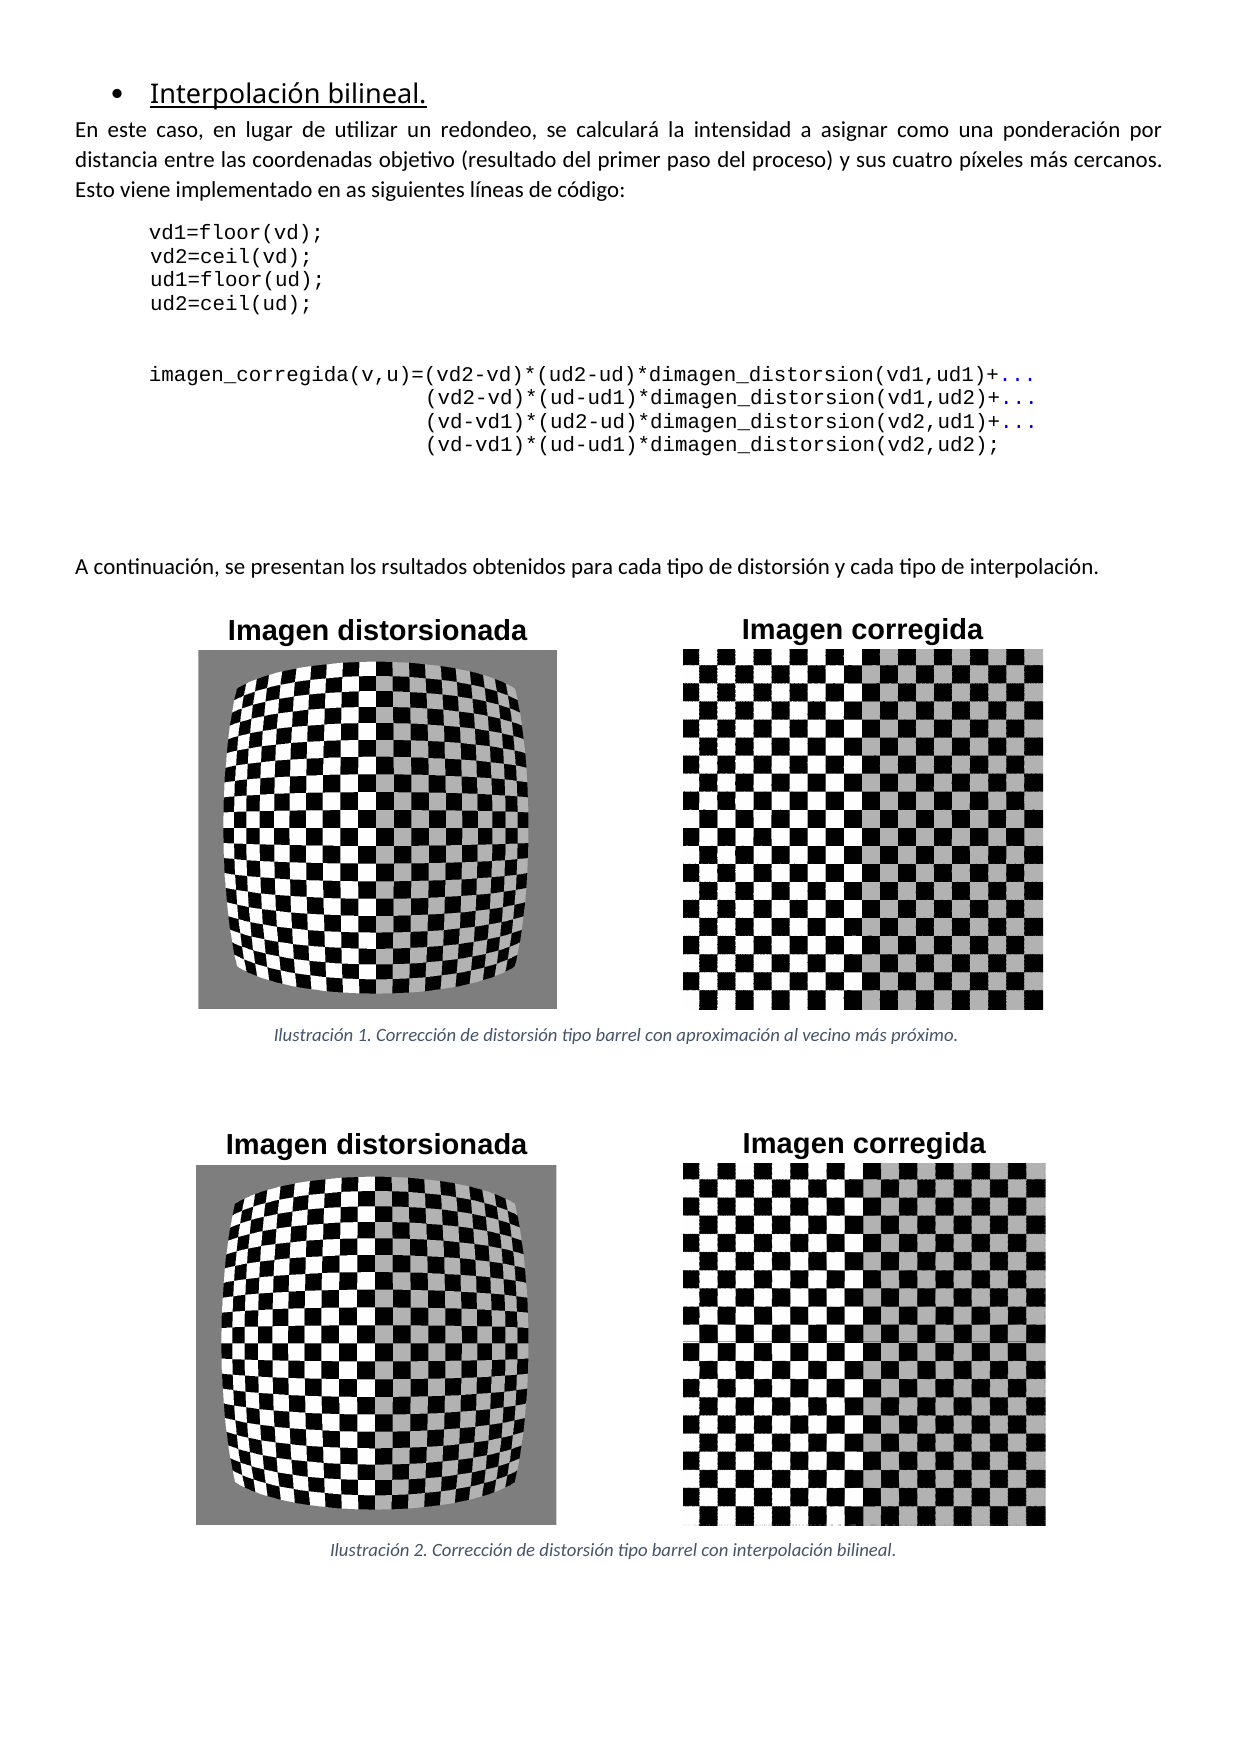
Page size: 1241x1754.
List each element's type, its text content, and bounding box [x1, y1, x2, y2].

text ud2=ceil(ud); [75, 293, 1165, 317]
text imagen_corregida(v,u)=(vd2-vd)*(ud2-ud)*dimagen_distorsion(vd1,ud1)+... [75, 363, 1165, 387]
subtitle Interpolación bilineal. [112, 75, 1165, 112]
text ud1=floor(ud); [75, 269, 1165, 293]
text (vd2-vd)*(ud-ud1)*dimagen_distorsion(vd1,ud2)+... [75, 387, 1165, 411]
text (vd-vd1)*(ud-ud1)*dimagen_distorsion(vd2,ud2); [75, 434, 1165, 458]
text vd2=ceil(vd); [75, 246, 1165, 269]
text A continuación, se presentan los rsultados obtenidos para cada tipo de distorsión y cada tipo de interpolación. [75, 552, 1165, 580]
text En este caso, en lugar de utilizar un redondeo, se calculará la intensidad a asignar como una ponderación por distancia entre las coordenadas objetivo (resultado del primer paso del proceso) y sus cuatro píxeles más cercanos. Esto viene implementado en as siguientes líneas de código: [75, 115, 1165, 203]
text vd1=floor(vd); [75, 222, 1165, 246]
text (vd-vd1)*(ud2-ud)*dimagen_distorsion(vd2,ud1)+... [75, 411, 1165, 434]
